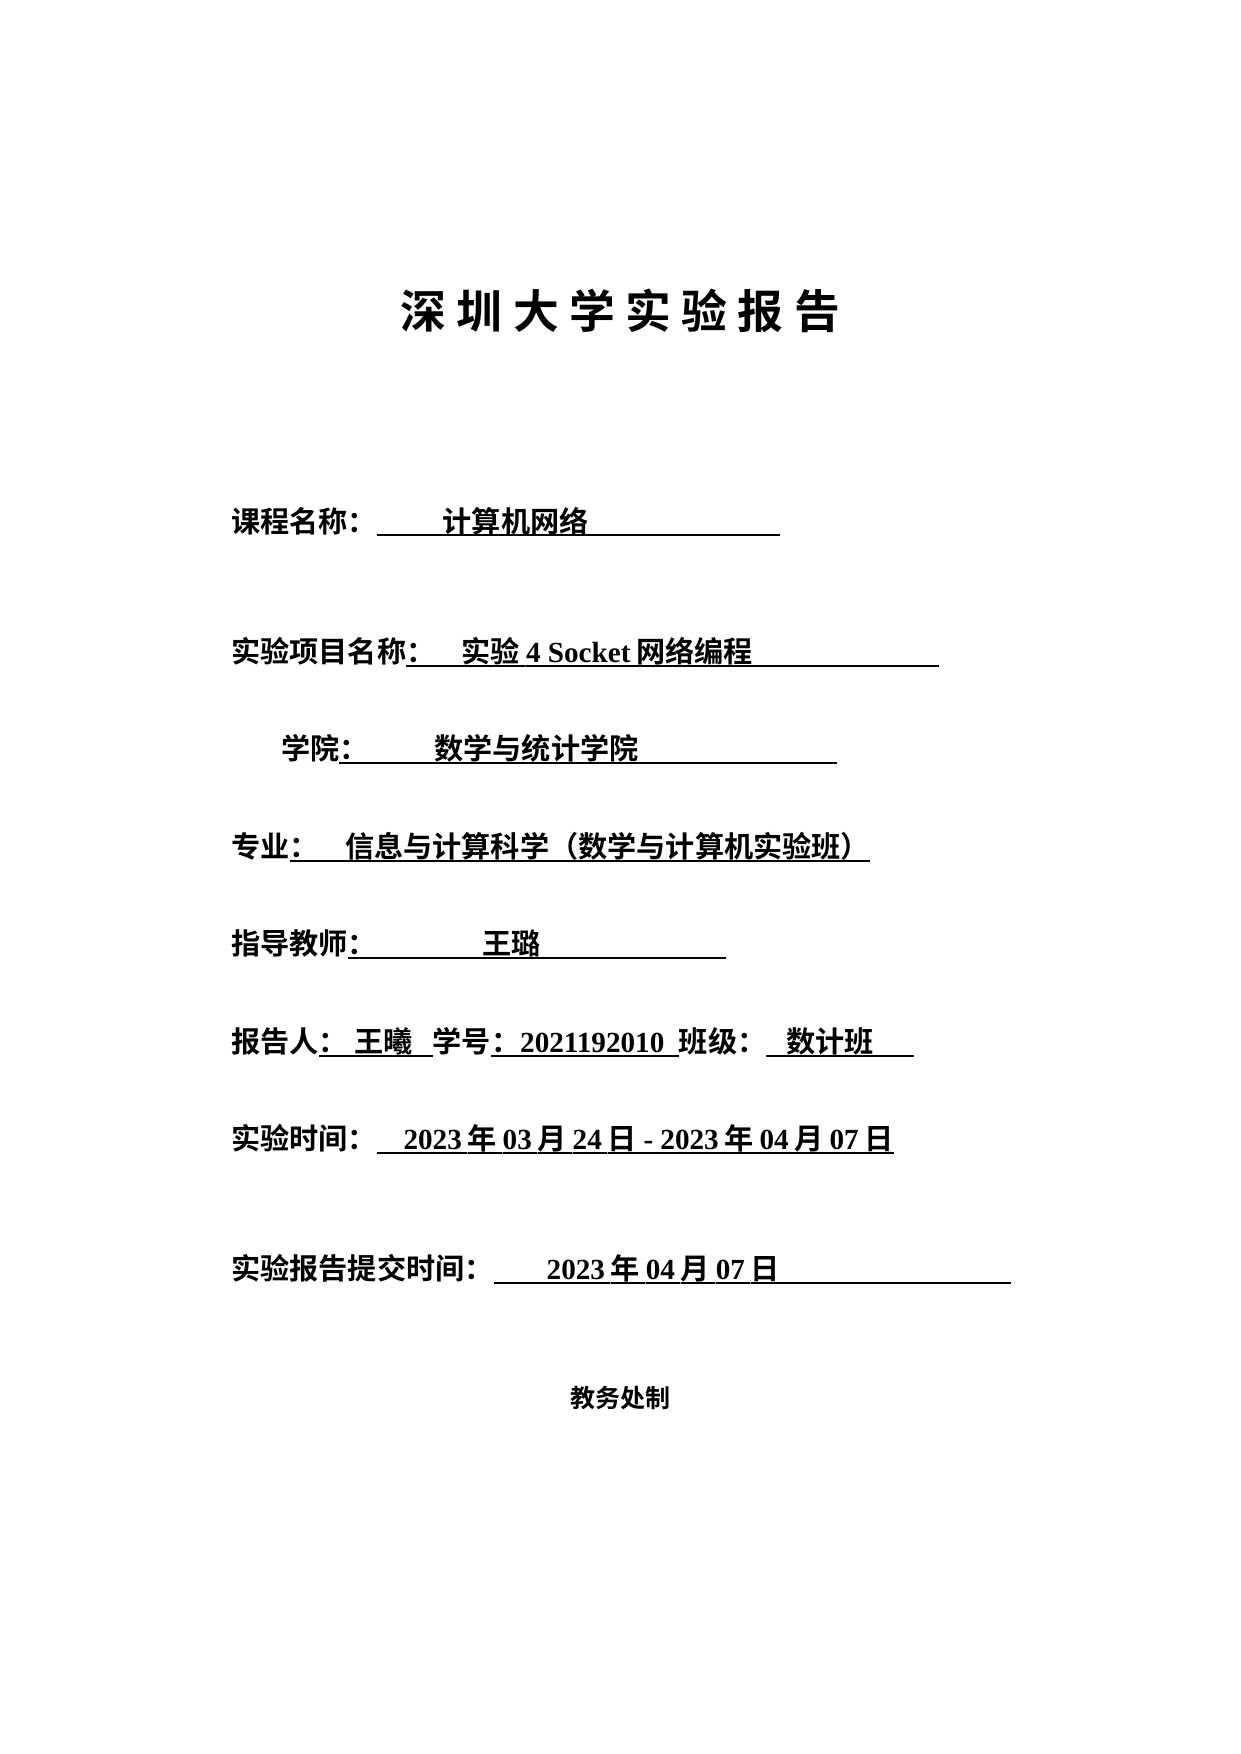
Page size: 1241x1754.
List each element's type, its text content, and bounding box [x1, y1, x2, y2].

text 实验时间： 2023年03月24日 - 2023年04月07日 [187, 1104, 1053, 1169]
text 指导教师： 王璐 [187, 909, 1053, 974]
text 实验报告提交时间： 2023年04月07日 [187, 1234, 1053, 1299]
text 教务处制 [187, 1364, 1053, 1429]
text 课程名称： 计算机网络 [187, 487, 1053, 552]
text 实验项目名称： 实验4 Socket网络编程 [187, 617, 1053, 682]
text 报告人： 王曦 学号：2021192010 班级： 数计班 [187, 1007, 1053, 1072]
text 深 圳 大 学 实 验 报 告 [187, 259, 1053, 357]
text 学院： 数学与统计学院 [281, 714, 1053, 779]
text 专业： 信息与计算科学（数学与计算机实验班） [187, 812, 1053, 877]
